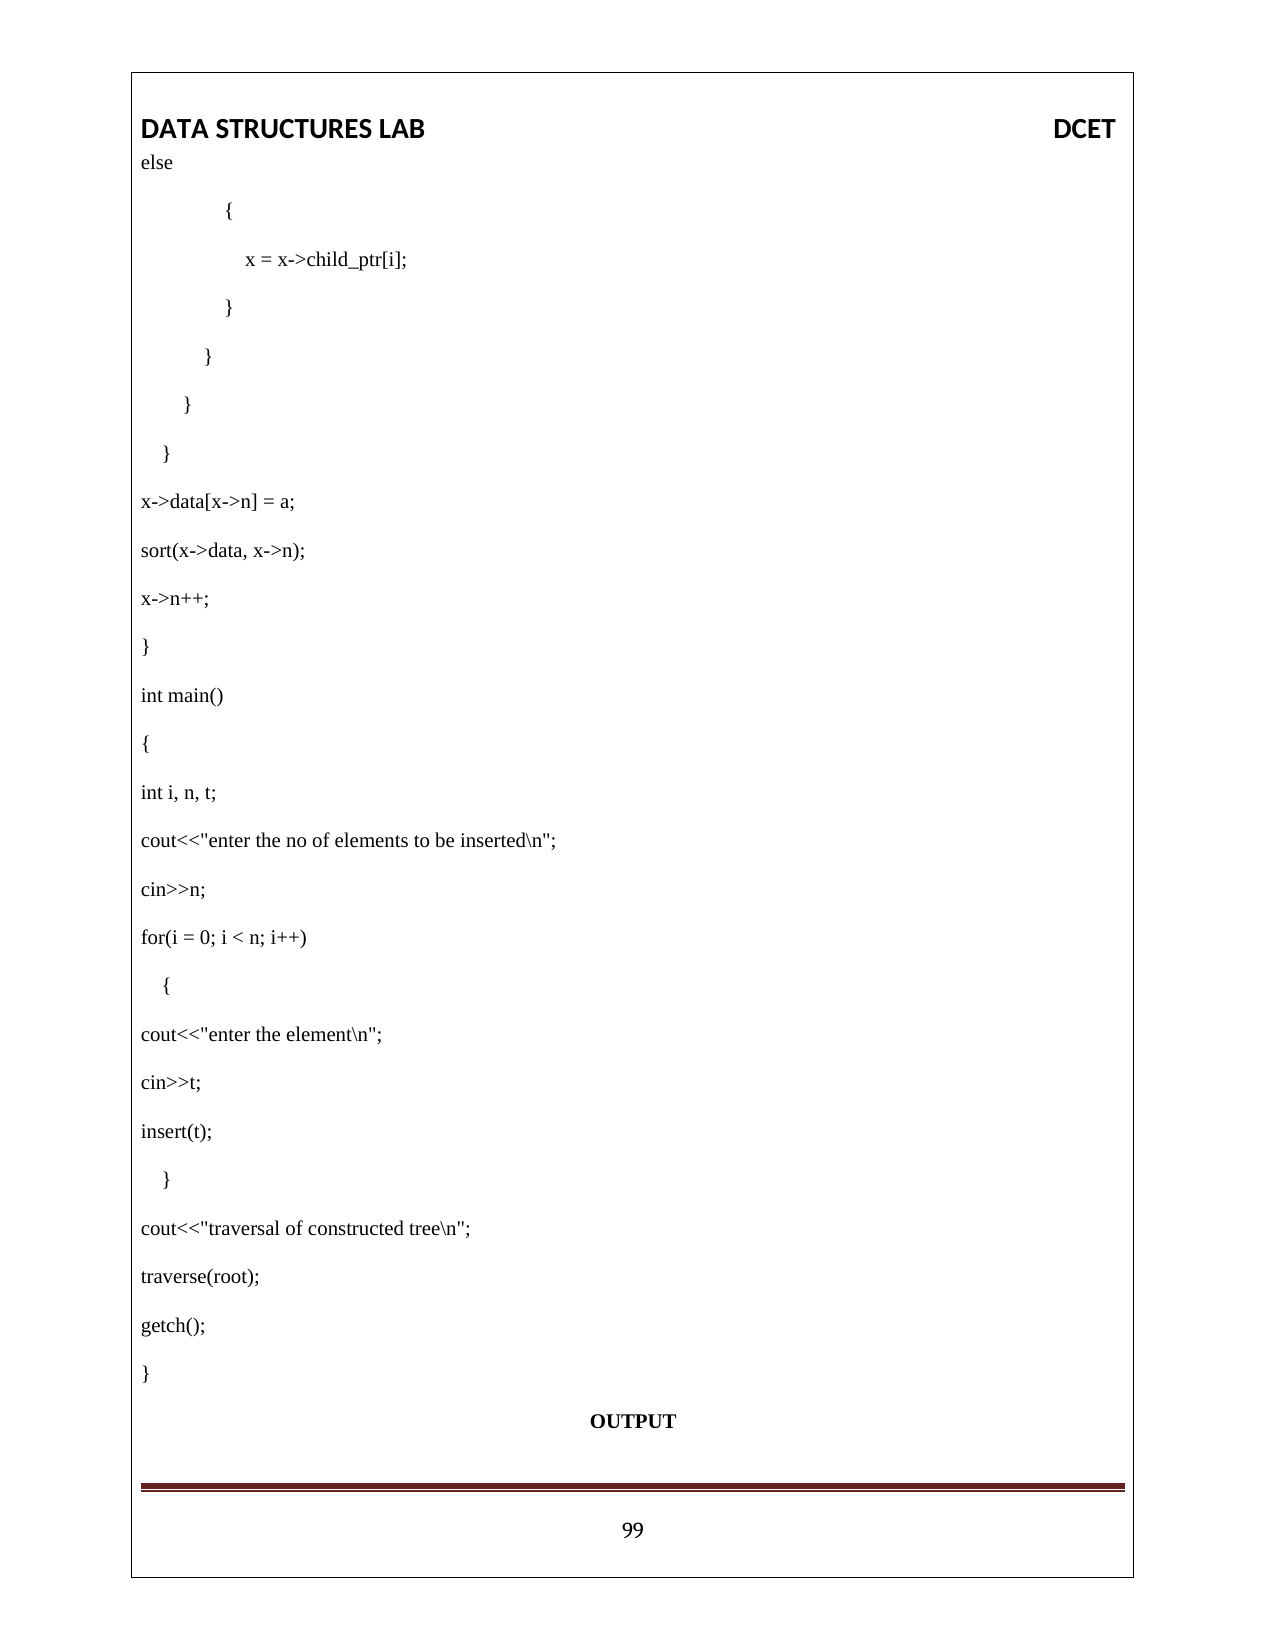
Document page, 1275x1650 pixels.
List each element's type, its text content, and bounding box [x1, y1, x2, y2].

text x = x->child_ptr[i]; [141, 247, 1125, 271]
text sort(x->data, x->n); [141, 537, 1125, 562]
text for(i = 0; i < n; i++) [141, 925, 1125, 949]
text x->n++; [141, 586, 1125, 610]
text } [141, 634, 1125, 658]
text int main() [141, 683, 1125, 707]
text cout<<"enter the element\n"; [141, 1022, 1125, 1046]
text cout<<"enter the no of elements to be inserted\n"; [141, 828, 1125, 852]
text } [141, 441, 1125, 465]
text int i, n, t; [141, 780, 1125, 804]
text cin>>n; [141, 877, 1125, 901]
text OUTPUT [141, 1409, 1125, 1433]
text } [141, 344, 1125, 368]
text { [141, 731, 1125, 755]
text traverse(root); [141, 1264, 1125, 1288]
text { [141, 973, 1125, 997]
text } [141, 392, 1125, 416]
text x->data[x->n] = a; [141, 489, 1125, 513]
text cout<<"traversal of constructed tree\n"; [141, 1216, 1125, 1240]
text { [141, 198, 1125, 222]
text else [141, 150, 1125, 174]
text insert(t); [141, 1119, 1125, 1143]
text cin>>t; [141, 1070, 1125, 1094]
text getch(); [141, 1312, 1125, 1337]
text } [141, 1167, 1125, 1191]
text } [141, 295, 1125, 319]
text } [141, 1361, 1125, 1385]
